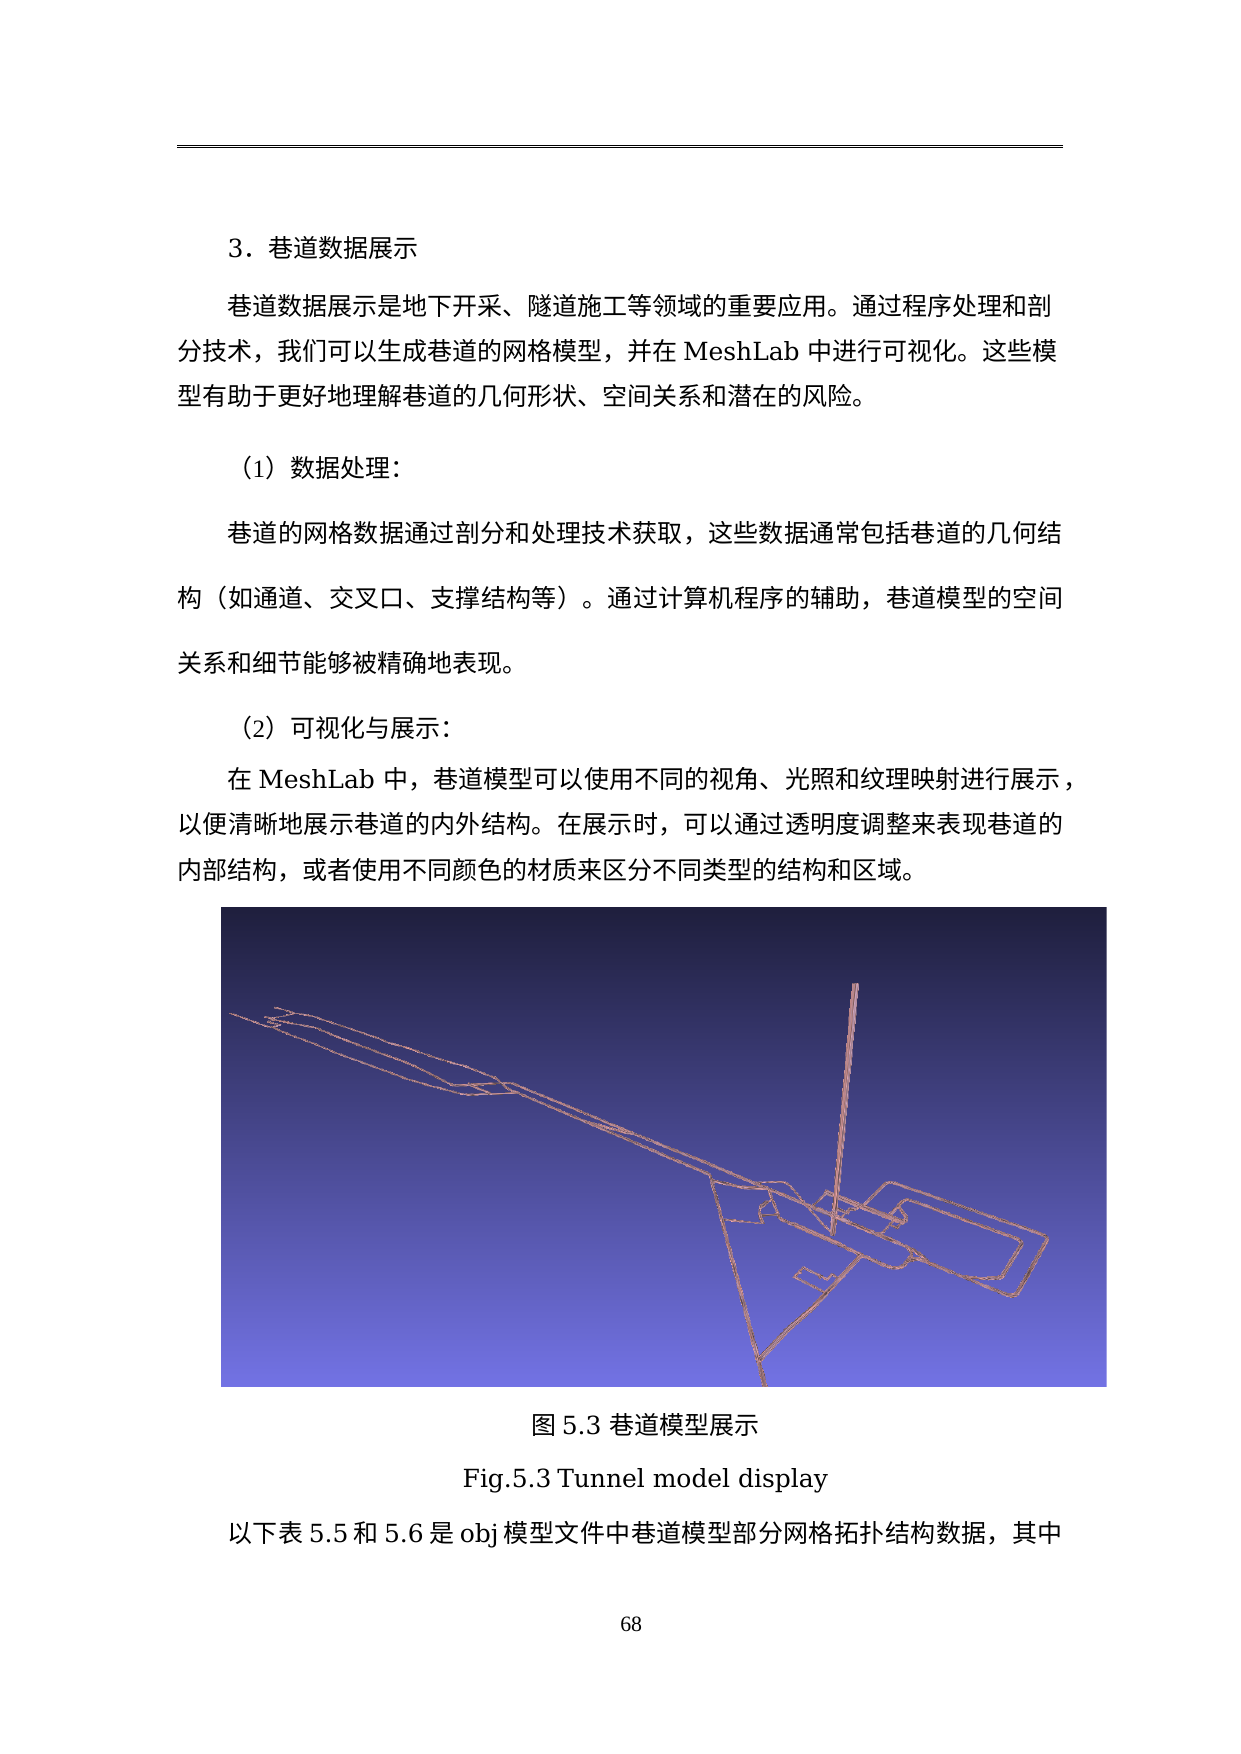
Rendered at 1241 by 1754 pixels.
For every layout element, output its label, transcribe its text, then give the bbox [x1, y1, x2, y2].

text （1）数据处理： [177, 434, 1063, 499]
text 在 MeshLab 中，巷道模型可以使用不同的视角、光照和纹理映射进行展示，以便清晰地展示巷道的内外结构。在展示时，可以通过透明度调整来表现巷道的内部结构，或者使用不同颜色的材质来区分不同类型的结构和区域。 [177, 759, 1063, 886]
text 3．巷道数据展示 [177, 228, 1063, 264]
text 巷道数据展示是地下开采、隧道施工等领域的重要应用。通过程序处理和剖分技术，我们可以生成巷道的网格模型，并在 MeshLab 中进行可视化。这些模型有助于更好地理解巷道的几何形状、空间关系和潜在的风险。 [177, 286, 1063, 413]
text 巷道的网格数据通过剖分和处理技术获取，这些数据通常包括巷道的几何结构（如通道、交叉口、支撑结构等）。通过计算机程序的辅助，巷道模型的空间关系和细节能够被精确地表现。 [177, 499, 1063, 694]
picture [221, 907, 1107, 1387]
text Fig.5.3 Tunnel model display [177, 1463, 1063, 1493]
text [177, 1513, 1063, 1549]
text 图 5.3 巷道模型展示 [177, 1405, 1063, 1441]
text （2）可视化与展示： [177, 694, 1063, 759]
